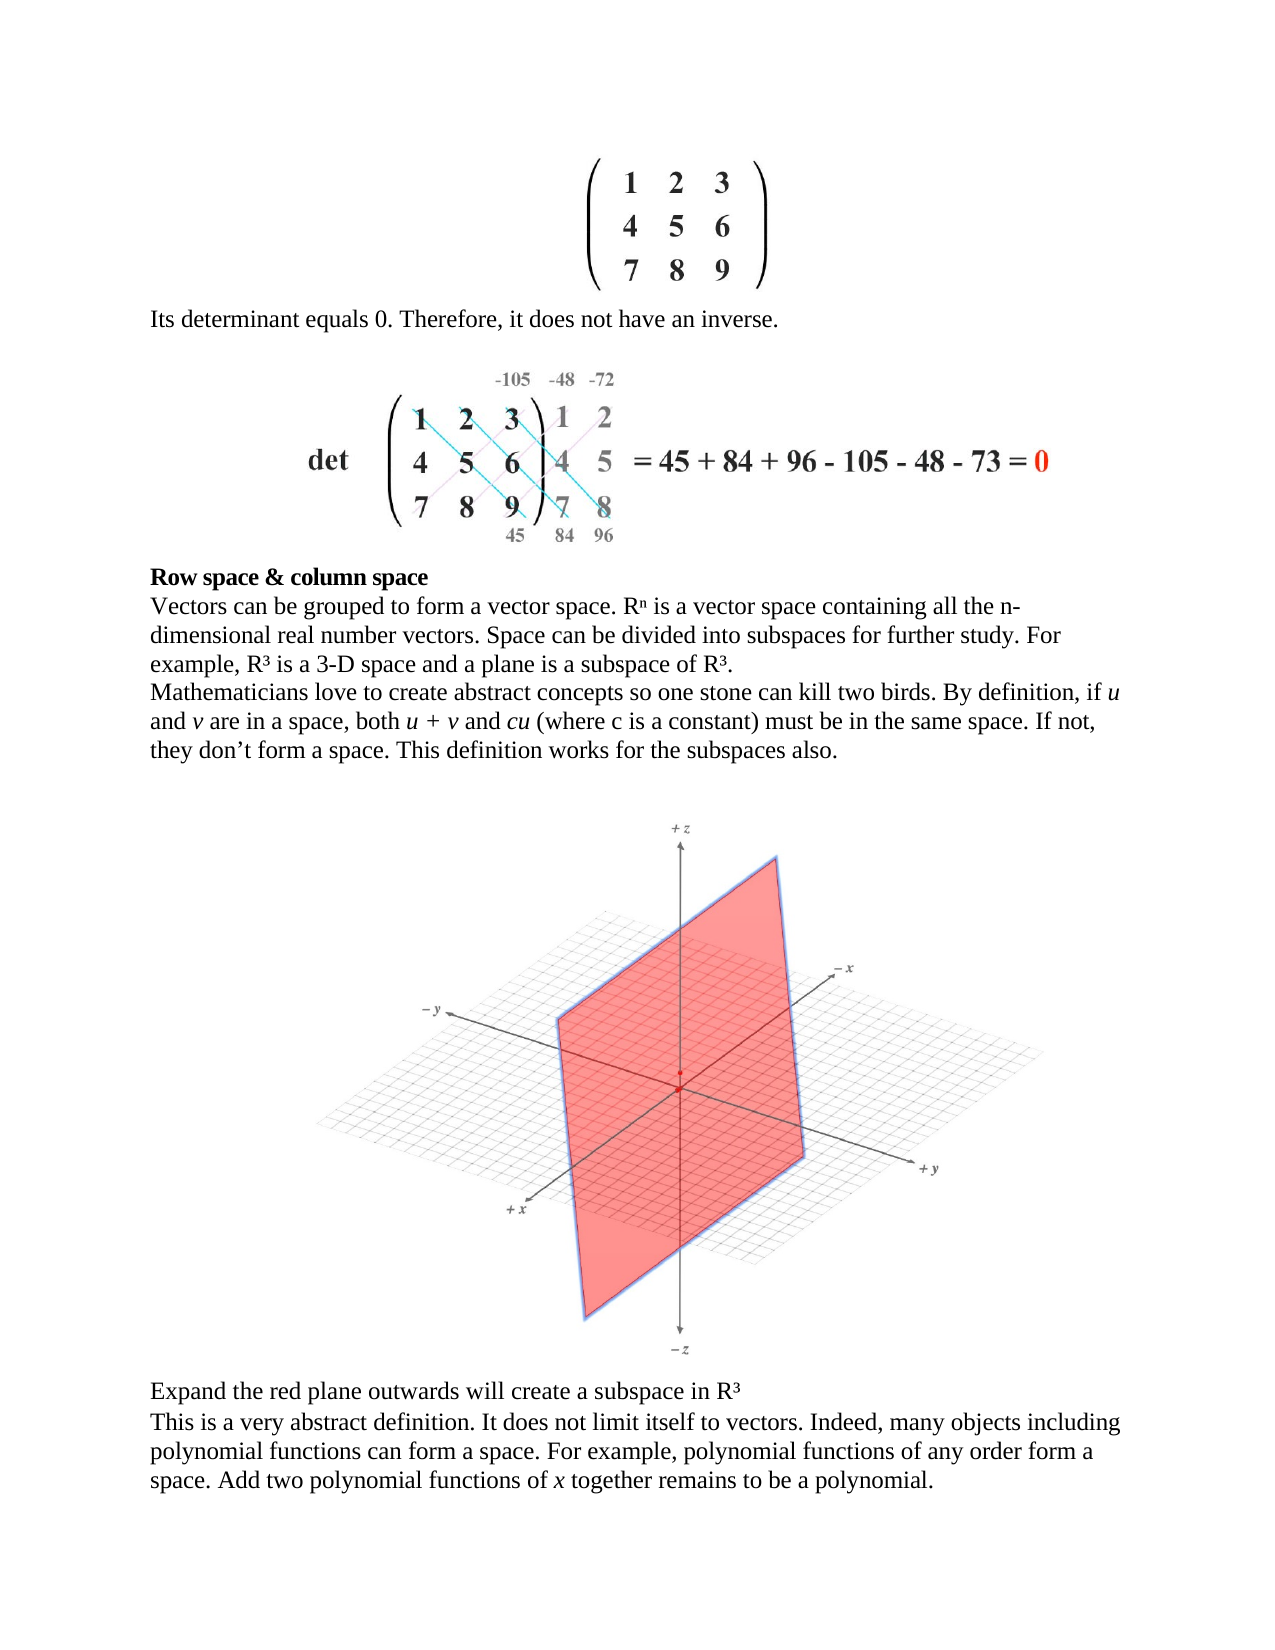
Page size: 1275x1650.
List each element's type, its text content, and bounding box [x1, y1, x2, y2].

text Vectors can be grouped to form a vector space. Rⁿ is a vector space containing all the n-dimensional real number vectors. Space can be divided into subspaces for further study. For example, R³ is a 3-D space and a plane is a subspace of R³. [150, 591, 1125, 677]
text Its determinant equals 0. Therefore, it does not have an inverse. [150, 304, 1125, 333]
text Expand the red plane outwards will create a subspace in R³ [150, 1376, 1125, 1405]
subtitle Row space & column space [150, 562, 1125, 591]
text This is a very abstract definition. It does not limit itself to vectors. Indeed, many objects including polynomial functions can form a space. For example, polynomial functions of any order form a space. Add two polynomial functions of x together remains to be a polynomial. [150, 1407, 1125, 1493]
picture [150, 364, 1200, 561]
text Mathematicians love to create abstract concepts so one stone can kill two birds. By definition, if u and v are in a space, both u + v and cu (where c is a constant) must be in the same space. If not, they don’t form a space. This definition works for the subspaces also. [150, 677, 1125, 764]
picture [150, 794, 1200, 1374]
picture [150, 150, 1200, 302]
